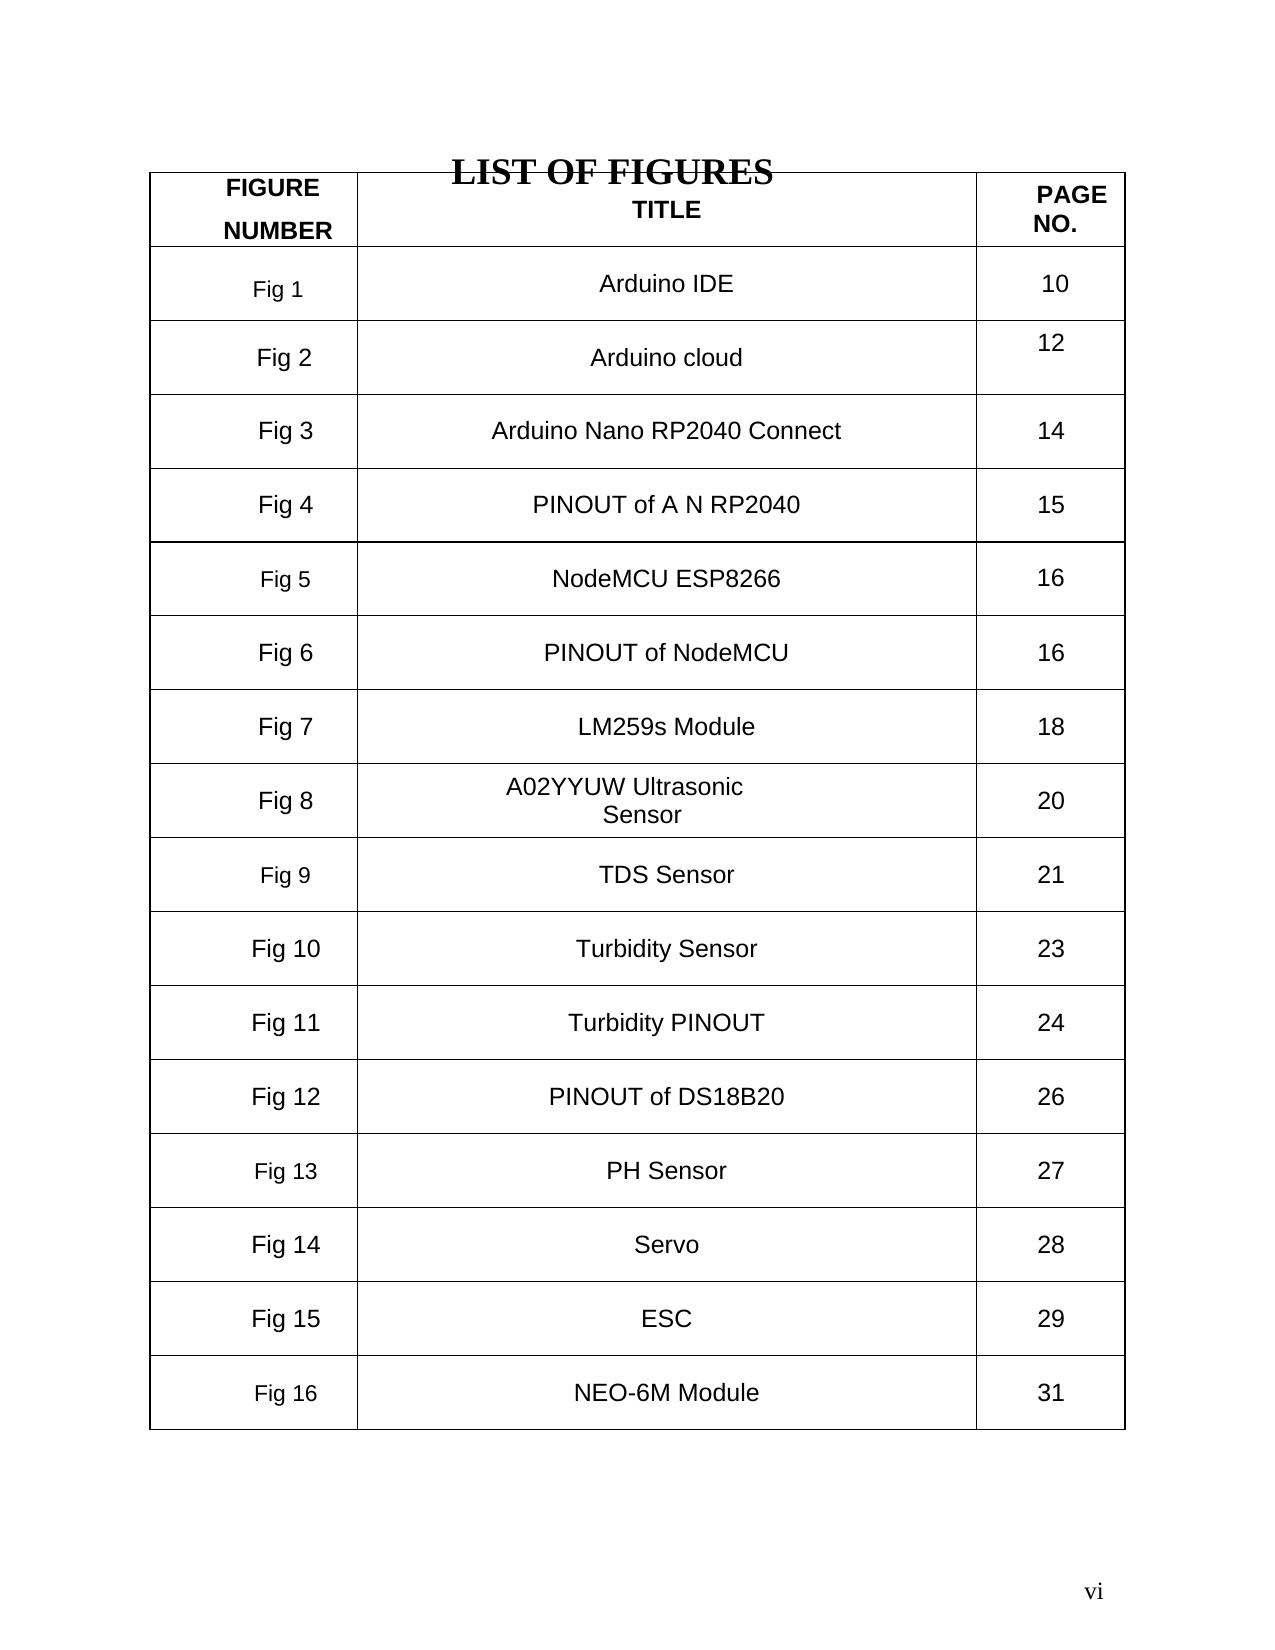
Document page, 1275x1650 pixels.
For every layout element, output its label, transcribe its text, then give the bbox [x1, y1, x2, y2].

table_cell Fig 16 [151, 1356, 357, 1429]
table_cell ESC [358, 1282, 976, 1355]
table_cell 28 [977, 1208, 1124, 1281]
table_cell PINOUT of A N RP2040 [358, 469, 976, 541]
table_cell 23 [977, 912, 1124, 985]
table_cell 12 [977, 321, 1124, 393]
table_cell 27 [977, 1134, 1124, 1207]
table_cell Fig 10 [151, 912, 357, 985]
table_cell 29 [977, 1282, 1124, 1355]
table_cell Fig 1 [151, 247, 357, 319]
table_cell Fig 12 [151, 1060, 357, 1133]
table_header TITLE [358, 173, 976, 246]
table_cell Servo [358, 1208, 976, 1281]
table_cell 15 [977, 469, 1124, 541]
table_cell TDS Sensor [358, 838, 976, 911]
table_cell 16 [977, 543, 1124, 615]
table_cell 20 [977, 764, 1124, 837]
table_cell Fig 15 [151, 1282, 357, 1355]
table_header PAGE NO. [977, 173, 1124, 246]
table_cell Arduino IDE [358, 247, 976, 319]
table_cell LM259s Module [358, 690, 976, 763]
table_cell Fig 11 [151, 986, 357, 1059]
table_cell Fig 6 [151, 616, 357, 689]
table_cell 21 [977, 838, 1124, 911]
table_cell Arduino Nano RP2040 Connect [358, 395, 976, 467]
table_cell PINOUT of NodeMCU [358, 616, 976, 689]
table_cell NEO-6M Module [358, 1356, 976, 1429]
table_cell Fig 14 [151, 1208, 357, 1281]
table_cell 18 [977, 690, 1124, 763]
table_cell Fig 9 [151, 838, 357, 911]
table_cell Fig 8 [151, 764, 357, 837]
table_cell Fig 5 [151, 543, 357, 615]
table_cell 16 [977, 616, 1124, 689]
table_cell Fig 3 [151, 395, 357, 467]
table_cell Fig 2 [151, 321, 357, 393]
table_cell A02YYUW Ultrasonic Sensor [358, 764, 976, 837]
table_cell 31 [977, 1356, 1124, 1429]
table_header FIGURE NUMBER [151, 173, 357, 246]
table_cell Fig 7 [151, 690, 357, 763]
table_cell Turbidity PINOUT [358, 986, 976, 1059]
table_cell NodeMCU ESP8266 [358, 543, 976, 615]
table_cell 24 [977, 986, 1124, 1059]
table_cell PH Sensor [358, 1134, 976, 1207]
table_cell 10 [977, 247, 1124, 319]
table_cell 14 [977, 395, 1124, 467]
table_cell 26 [977, 1060, 1124, 1133]
table_cell Fig 4 [151, 469, 357, 541]
table_cell Fig 13 [151, 1134, 357, 1207]
table_cell PINOUT of DS18B20 [358, 1060, 976, 1133]
table_cell Turbidity Sensor [358, 912, 976, 985]
table_cell Arduino cloud [358, 321, 976, 393]
